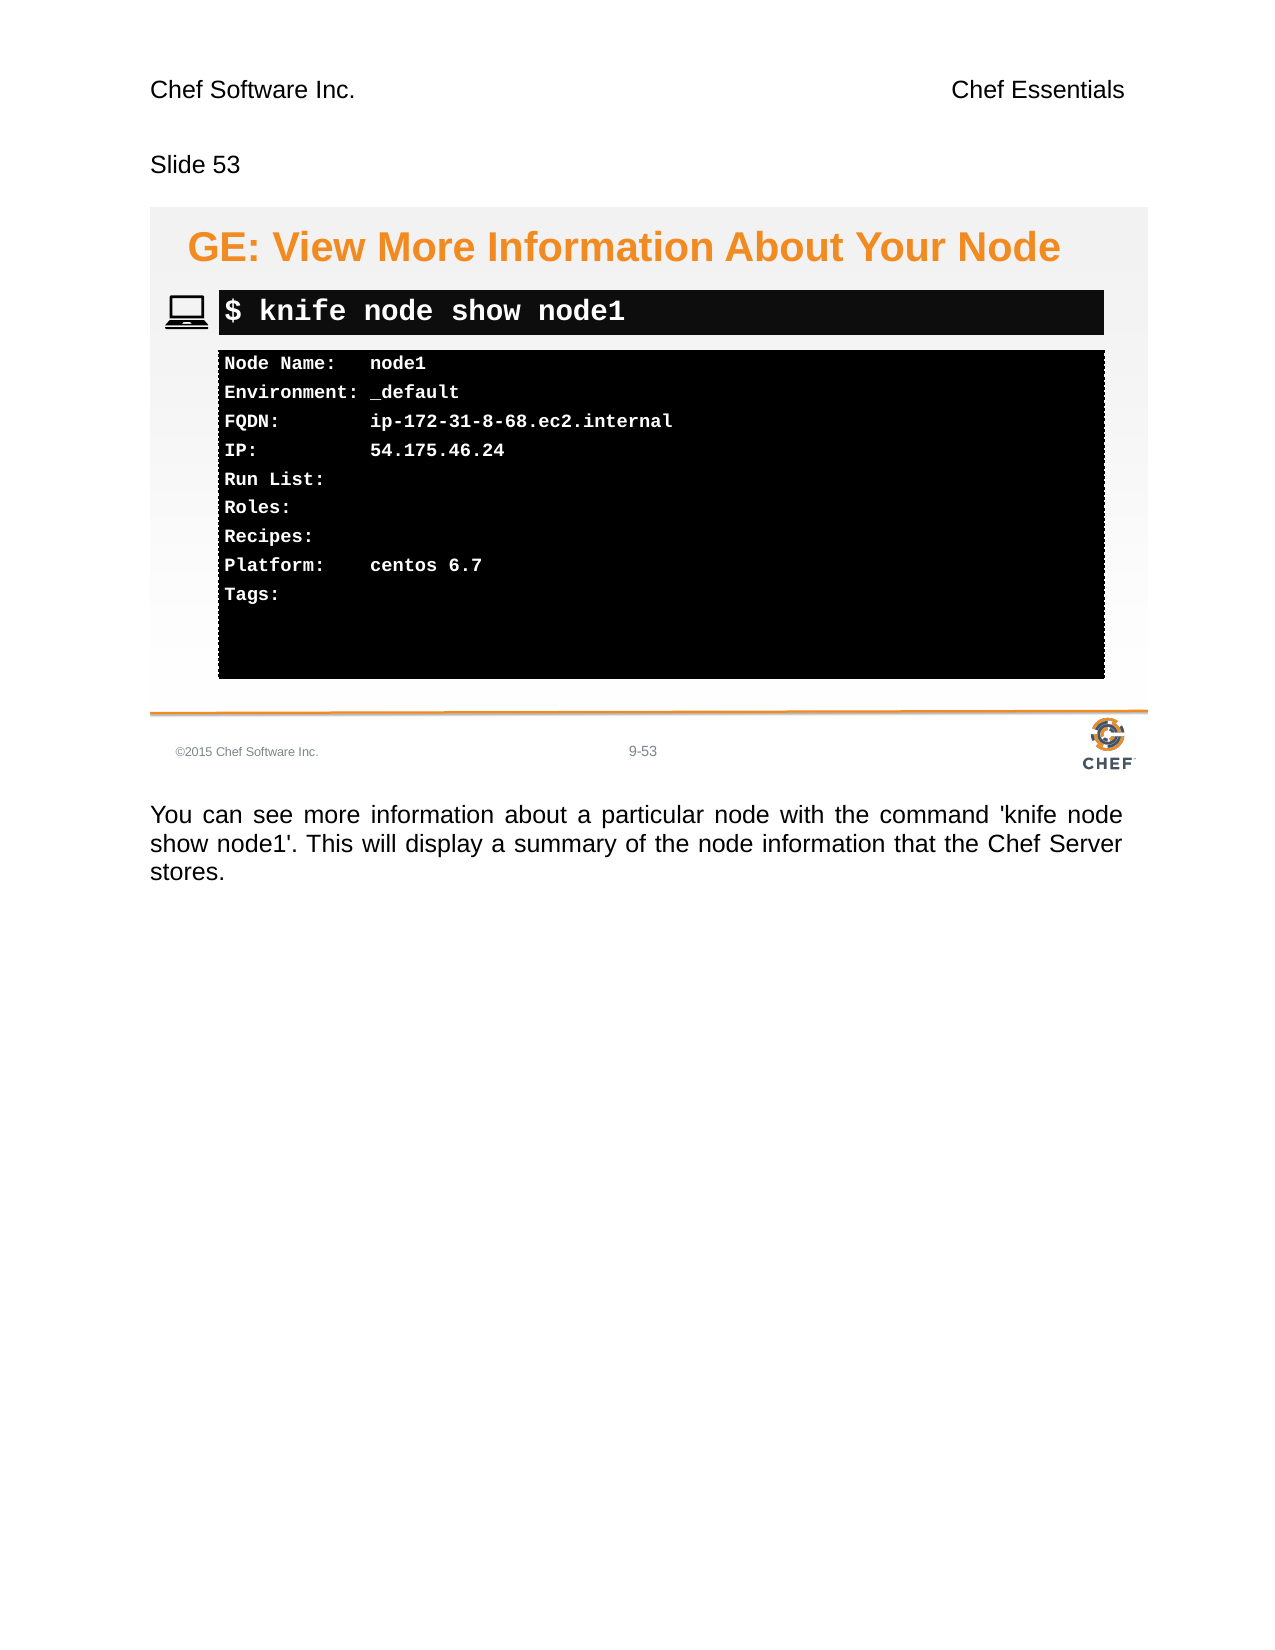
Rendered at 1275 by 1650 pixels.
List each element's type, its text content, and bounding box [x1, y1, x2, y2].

text Slide 53 [150, 150, 1125, 179]
text You can see more information about a particular node with the command 'knife node show node1'. This will display a summary of the node information that the Chef Server stores. [150, 800, 1125, 886]
